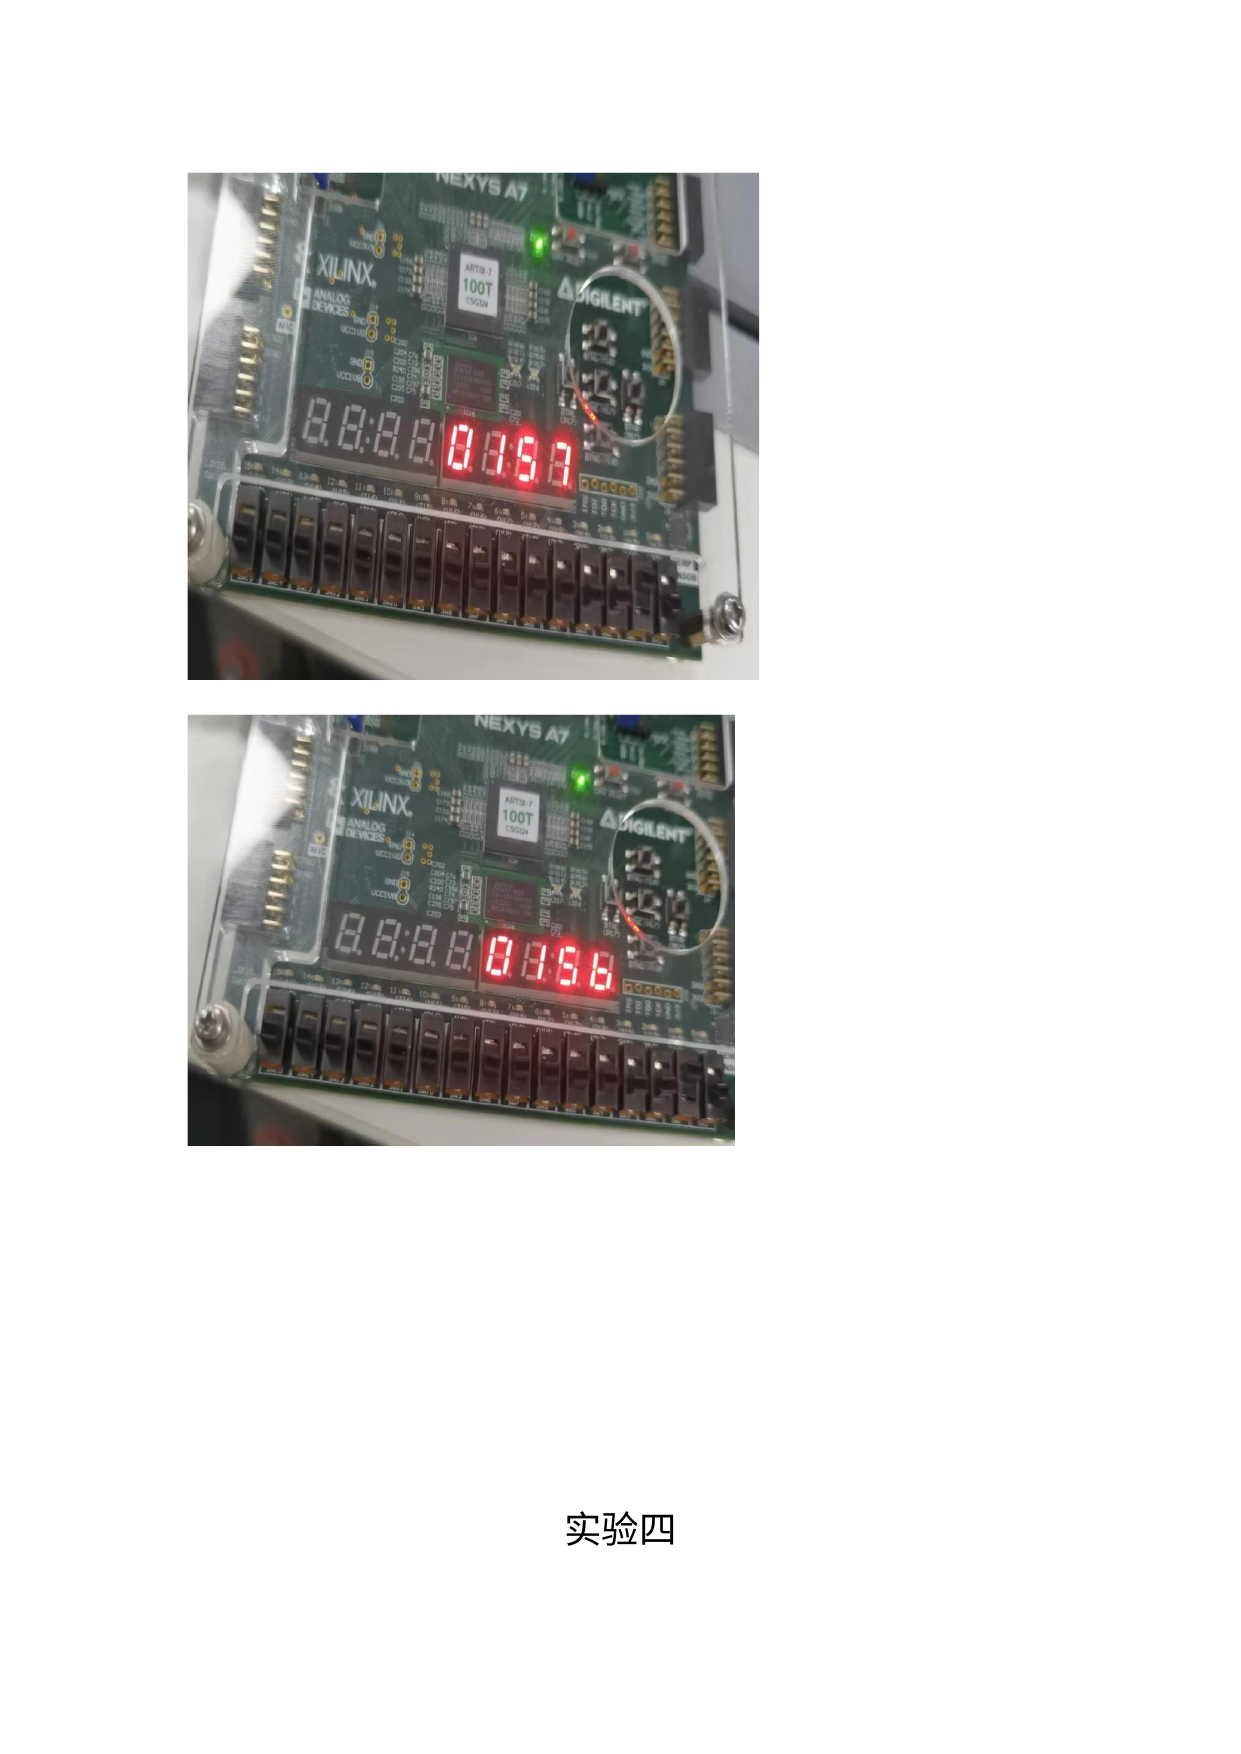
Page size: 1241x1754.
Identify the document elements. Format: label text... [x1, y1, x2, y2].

picture [187, 173, 760, 680]
picture [187, 715, 735, 1146]
text 实验四 [187, 1494, 1053, 1559]
